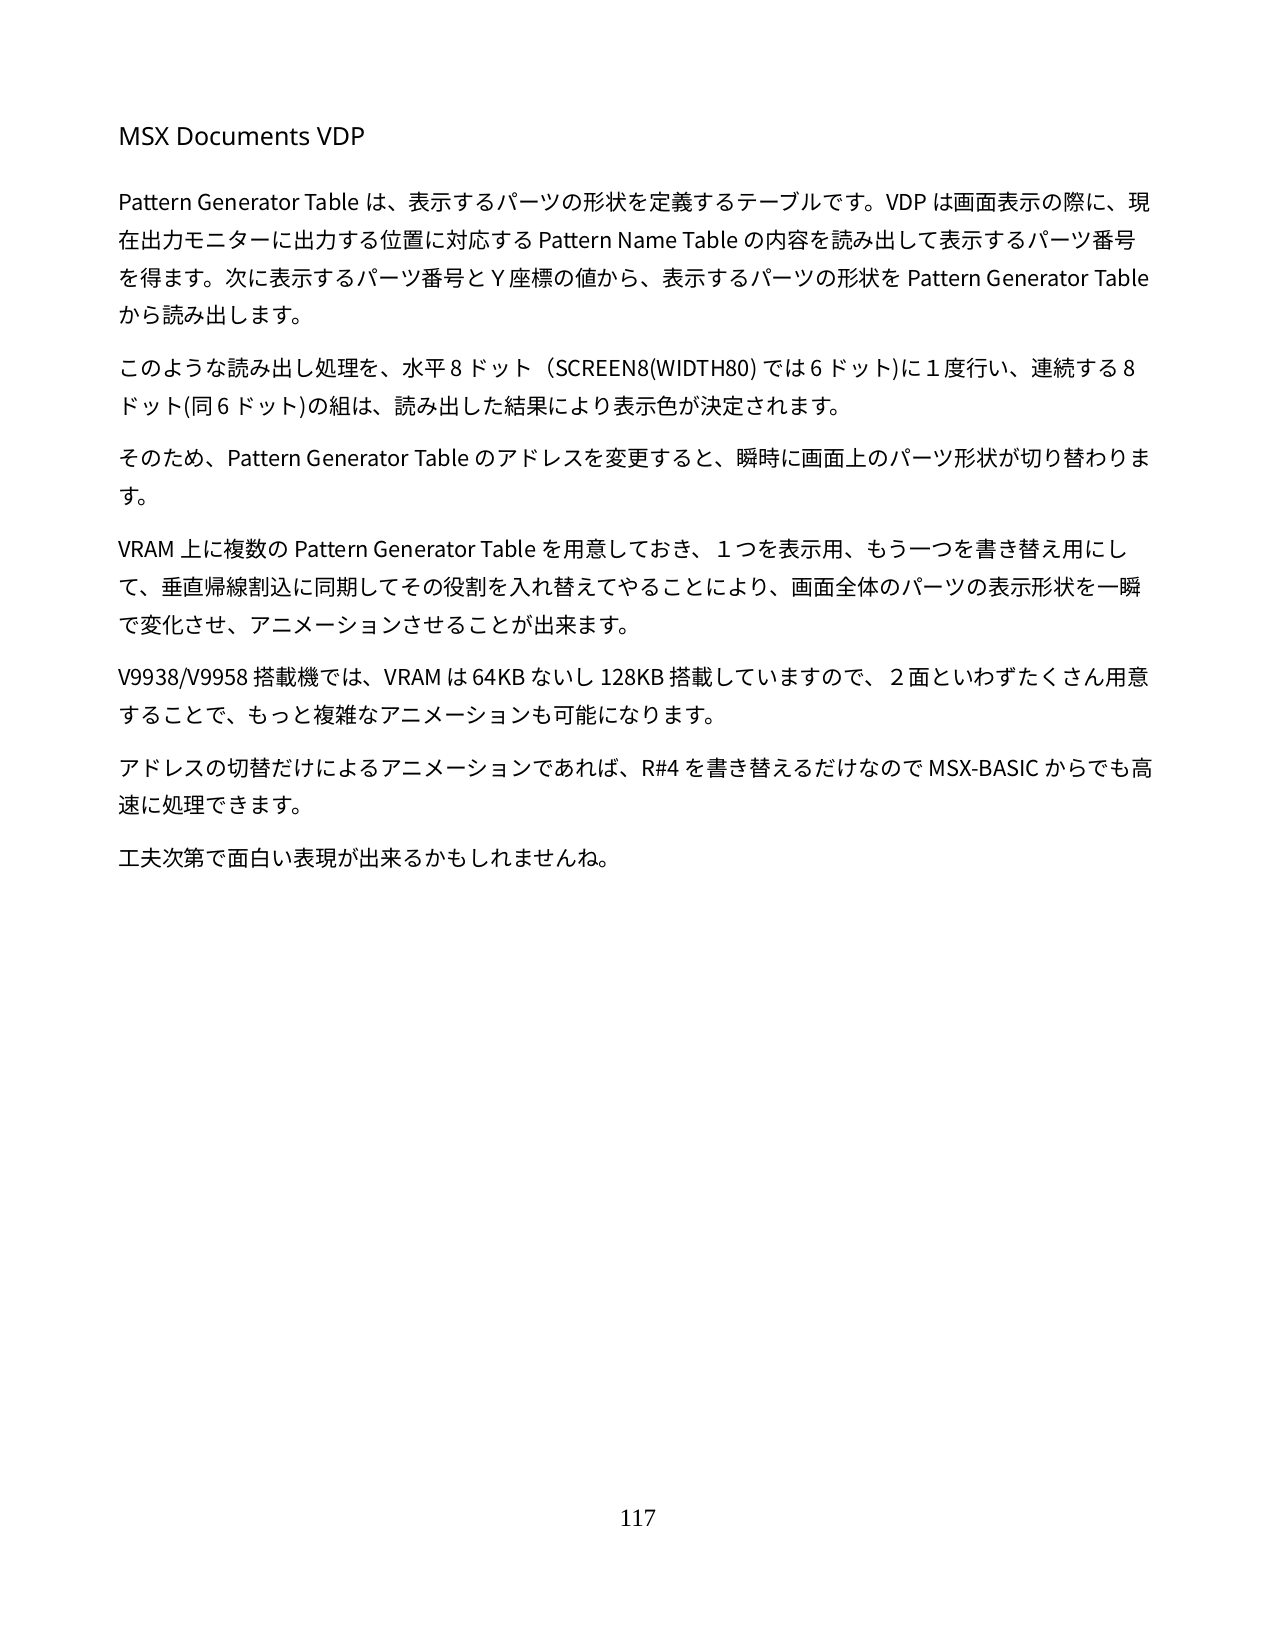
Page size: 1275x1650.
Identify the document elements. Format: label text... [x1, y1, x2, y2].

text 工夫次第で面白い表現が出来るかもしれませんね。 [118, 841, 1157, 873]
text アドレスの切替だけによるアニメーションであれば、R#4を書き替えるだけなのでMSX-BASICからでも高速に処理できます。 [118, 751, 1157, 820]
text Pattern Generator Table は、表示するパーツの形状を定義するテーブルです。VDPは画面表示の際に、現在出力モニターに出力する位置に対応するPattern Name Table の内容を読み出して表示するパーツ番号を得ます。次に表示するパーツ番号とＹ座標の値から、表示するパーツの形状を Pattern Generator Table から読み出します。 [118, 185, 1157, 330]
text V9938/V9958搭載機では、VRAMは64KBないし128KB搭載していますので、２面といわずたくさん用意することで、もっと複雑なアニメーションも可能になります。 [118, 660, 1157, 730]
text このような読み出し処理を、水平8ドット（SCREEN8(WIDTH80) では6ドット)に１度行い、連続する8ドット(同6ドット)の組は、読み出した結果により表示色が決定されます。 [118, 351, 1157, 421]
text VRAM上に複数の Pattern Generator Table を用意しておき、１つを表示用、もう一つを書き替え用にして、垂直帰線割込に同期してその役割を入れ替えてやることにより、画面全体のパーツの表示形状を一瞬で変化させ、アニメーションさせることが出来ます。 [118, 532, 1157, 639]
text そのため、Pattern Generator Table のアドレスを変更すると、瞬時に画面上のパーツ形状が切り替わります。 [118, 441, 1157, 511]
